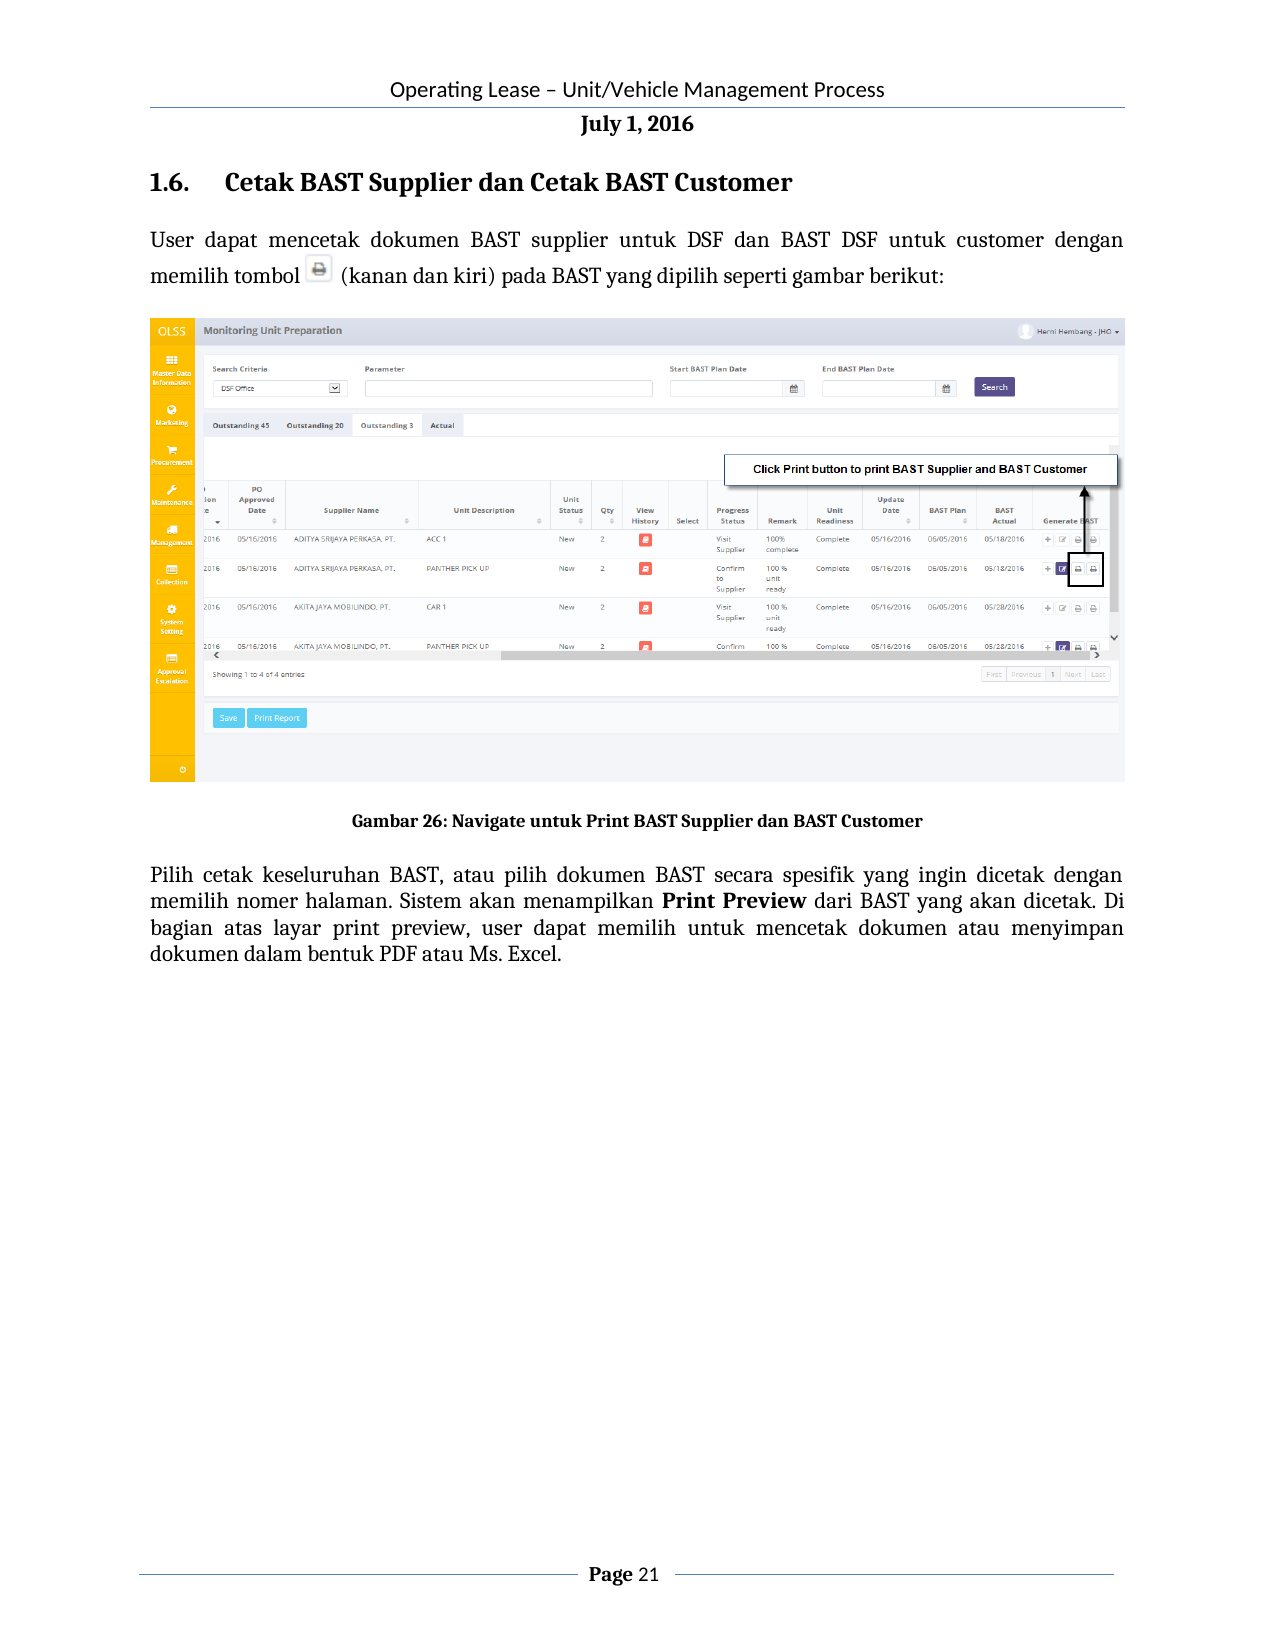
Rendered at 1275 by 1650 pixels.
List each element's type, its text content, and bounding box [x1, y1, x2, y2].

picture [305, 253, 335, 284]
subtitle Cetak BAST Supplier dan Cetak BAST Customer [150, 167, 1125, 198]
text User dapat mencetak dokumen BAST supplier untuk DSF dan BAST DSF untuk customer dengan memilih tombol (kanan dan kiri) pada BAST yang dipilih seperti gambar berikut: [150, 227, 1125, 289]
text Gambar 26: Navigate untuk Print BAST Supplier dan BAST Customer [150, 811, 1125, 832]
picture [150, 318, 1125, 782]
text Pilih cetak keseluruhan BAST, atau pilih dokumen BAST secara spesifik yang ingin dicetak dengan memilih nomer halaman. Sistem akan menampilkan Print Preview dari BAST yang akan dicetak. Di bagian atas layar print preview, user dapat memilih untuk mencetak dokumen atau menyimpan dokumen dalam bentuk PDF atau Ms. Excel. [150, 862, 1125, 967]
